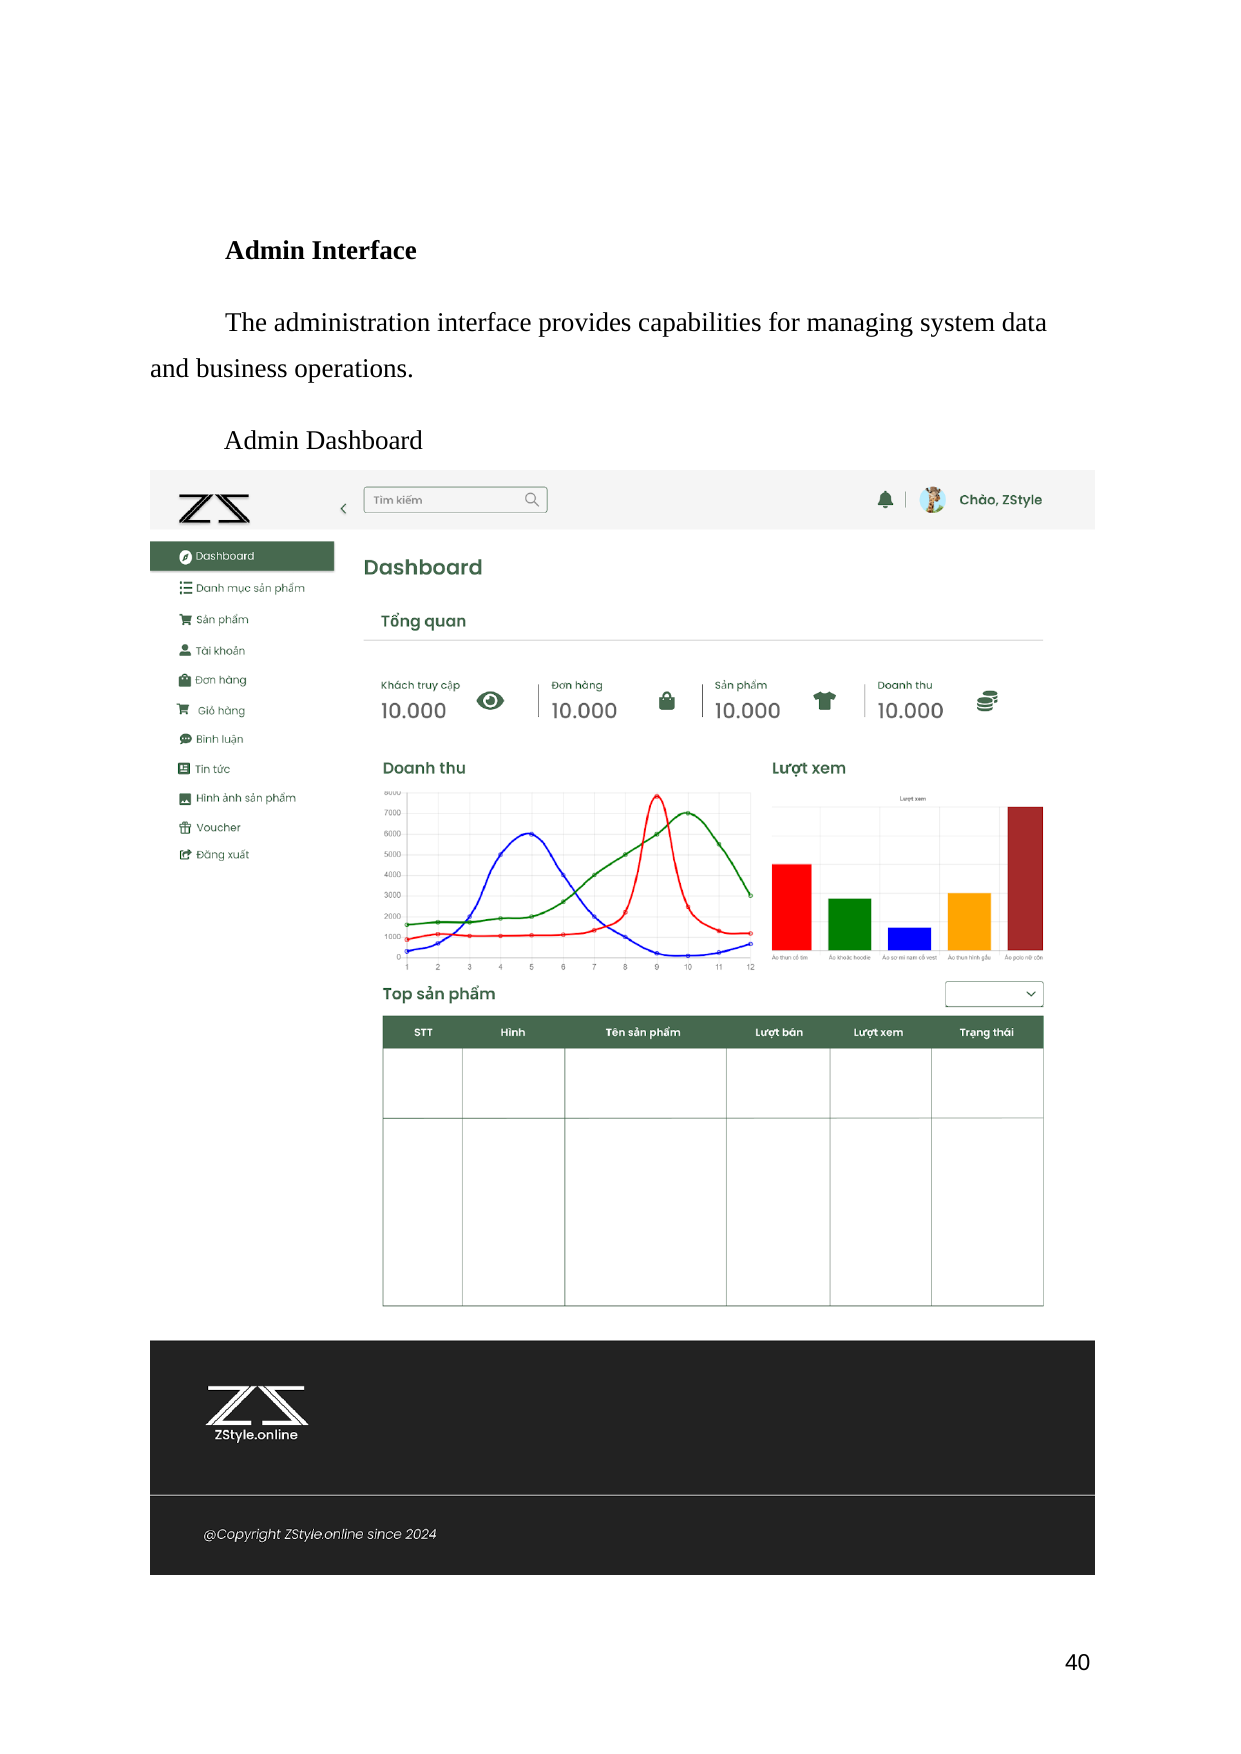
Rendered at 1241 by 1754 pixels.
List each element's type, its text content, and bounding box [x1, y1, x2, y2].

text The administration interface provides capabilities for managing system data and business operations. [150, 306, 1090, 384]
picture [150, 470, 1095, 1575]
text Admin Interface [225, 234, 1090, 265]
text Admin Dashboard [150, 424, 1090, 455]
